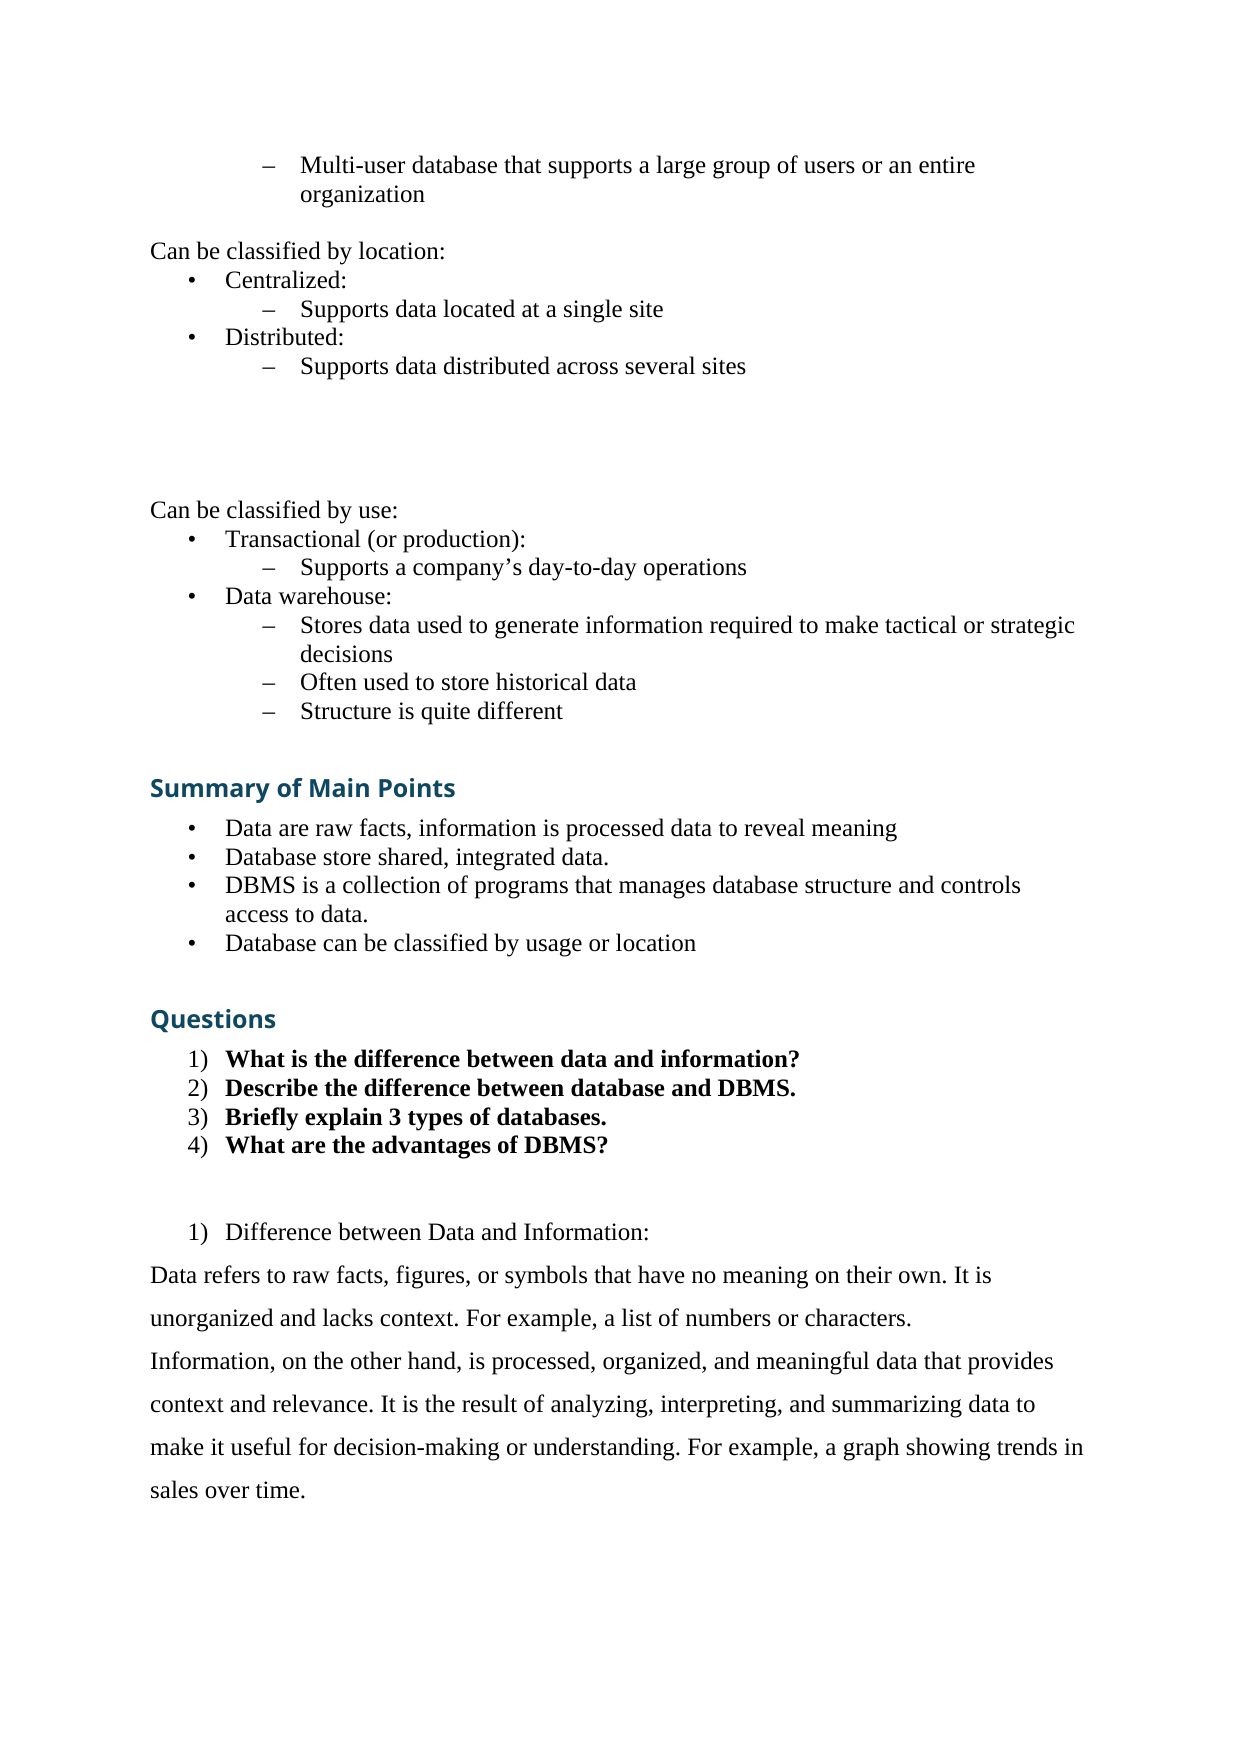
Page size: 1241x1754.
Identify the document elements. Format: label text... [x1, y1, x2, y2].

list Centralized: [187, 265, 1090, 294]
list Briefly explain 3 types of databases. [187, 1102, 1090, 1131]
text Can be classified by use: [150, 495, 1090, 524]
list Database store shared, integrated data. [187, 842, 1090, 870]
subtitle Summary of Main Points [150, 770, 1090, 804]
list Structure is quite different [262, 696, 1090, 725]
list Describe the difference between database and DBMS. [187, 1073, 1090, 1102]
list What is the difference between data and information? [187, 1044, 1090, 1073]
text Can be classified by location: [150, 236, 1090, 265]
list Supports a company’s day-to-day operations [262, 552, 1090, 581]
text Data refers to raw facts, figures, or symbols that have no meaning on their own. It is unorganized and lacks context. For example, a list of numbers or characters. [150, 1260, 1090, 1332]
list Difference between Data and Information: [187, 1217, 1090, 1246]
list Supports data distributed across several sites [262, 351, 1090, 380]
list Distributed: [187, 322, 1090, 351]
list What are the advantages of DBMS? [187, 1131, 1090, 1159]
subtitle Questions [150, 1002, 1090, 1036]
list Multi-user database that supports a large group of users or an entire organization [262, 150, 1090, 207]
text Information, on the other hand, is processed, organized, and meaningful data that provides context and relevance. It is the result of analyzing, interpreting, and summarizing data to make it useful for decision-making or understanding. For example, a graph showing trends in sales over time. [150, 1346, 1090, 1504]
list Data are raw facts, information is processed data to reveal meaning [187, 813, 1090, 842]
list Data warehouse: [187, 581, 1090, 610]
list Supports data located at a single site [262, 294, 1090, 322]
list DBMS is a collection of programs that manages database structure and controls access to data. [187, 870, 1090, 928]
list Database can be classified by usage or location [187, 928, 1090, 957]
list Often used to store historical data [262, 667, 1090, 696]
list Stores data used to generate information required to make tactical or strategic decisions [262, 610, 1090, 667]
list Transactional (or production): [187, 524, 1090, 552]
